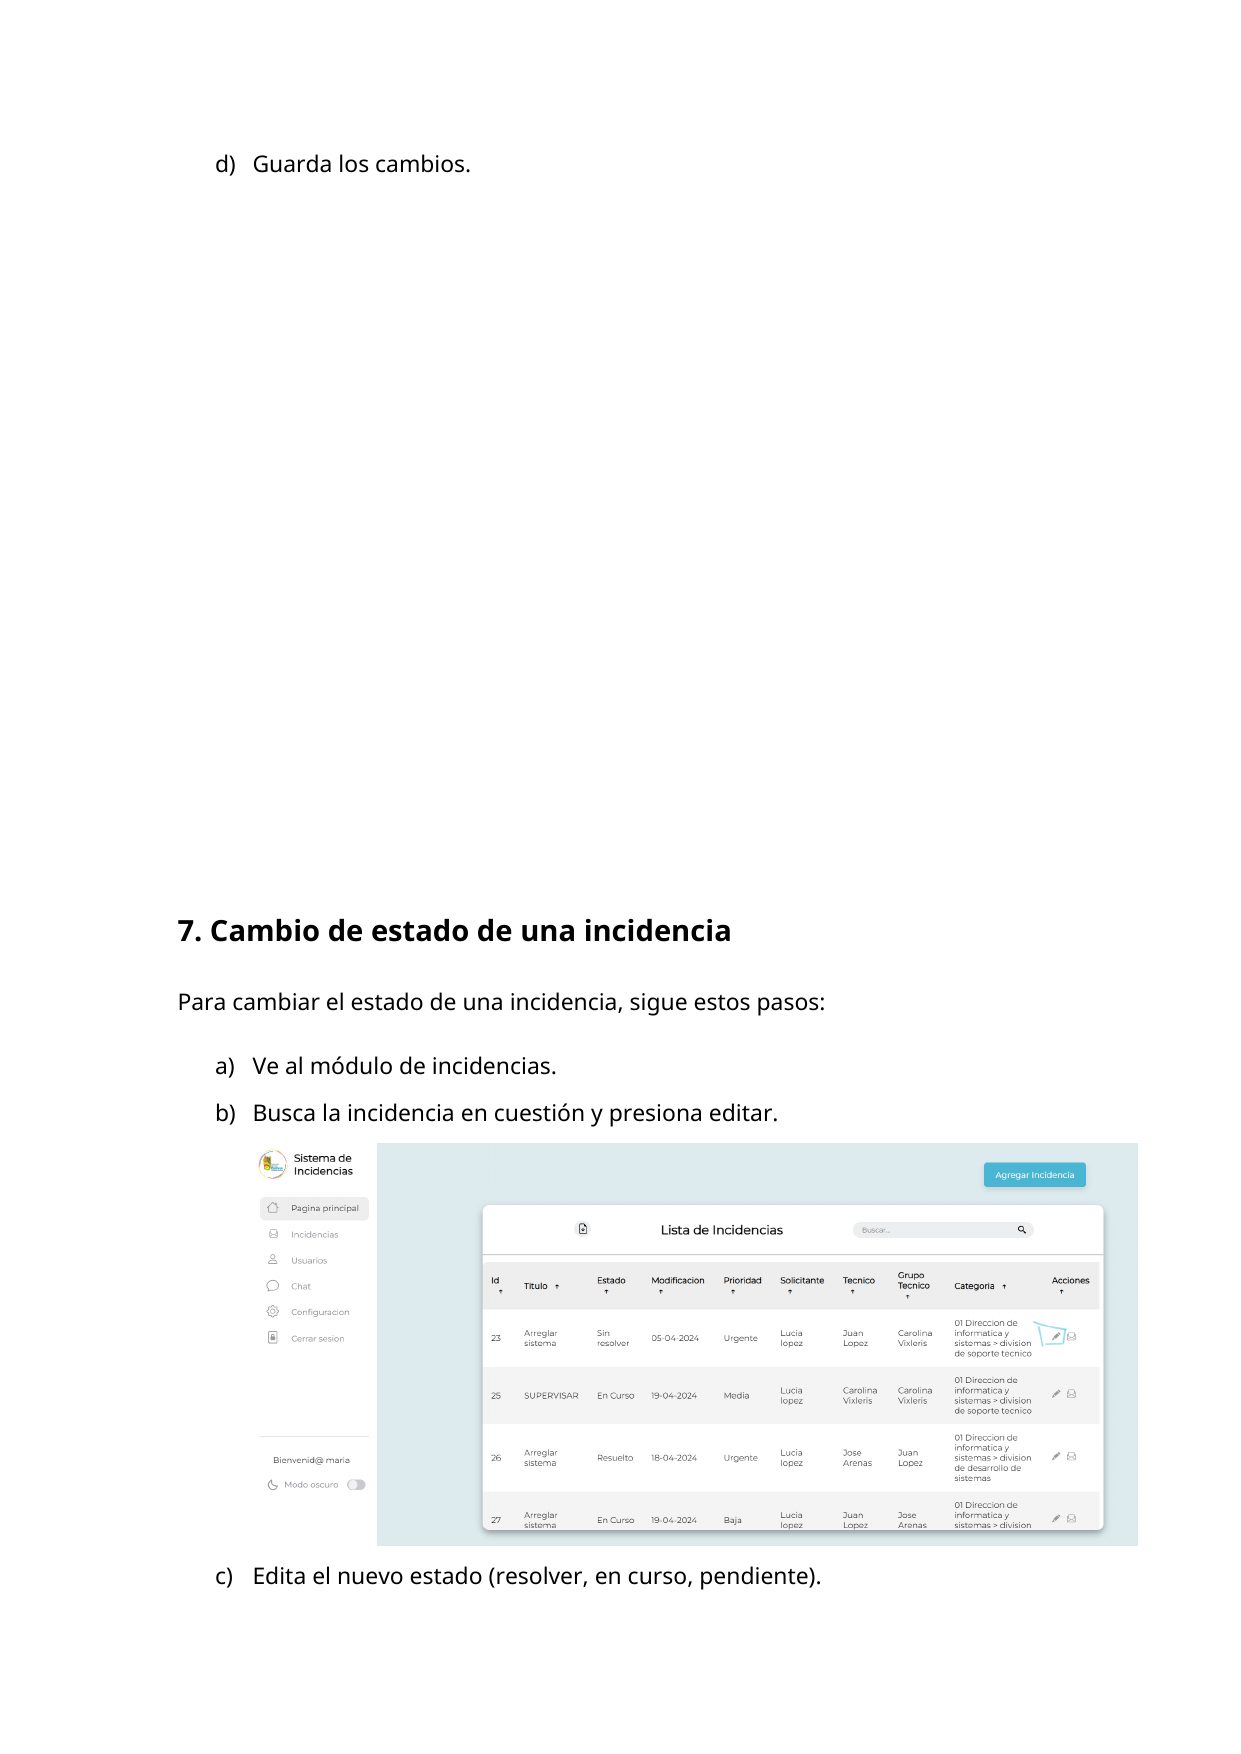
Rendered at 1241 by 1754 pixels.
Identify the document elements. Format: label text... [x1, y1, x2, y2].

list Ve al módulo de incidencias. [215, 1050, 1063, 1081]
list Busca la incidencia en cuestión y presiona editar. [215, 1097, 1063, 1128]
text Para cambiar el estado de una incidencia, sigue estos pasos: [177, 986, 1063, 1017]
picture [252, 1143, 1138, 1546]
text 7. Cambio de estado de una incidencia [177, 910, 1063, 950]
list Guarda los cambios. [215, 148, 1063, 179]
list Edita el nuevo estado (resolver, en curso, pendiente). [215, 1560, 1063, 1591]
